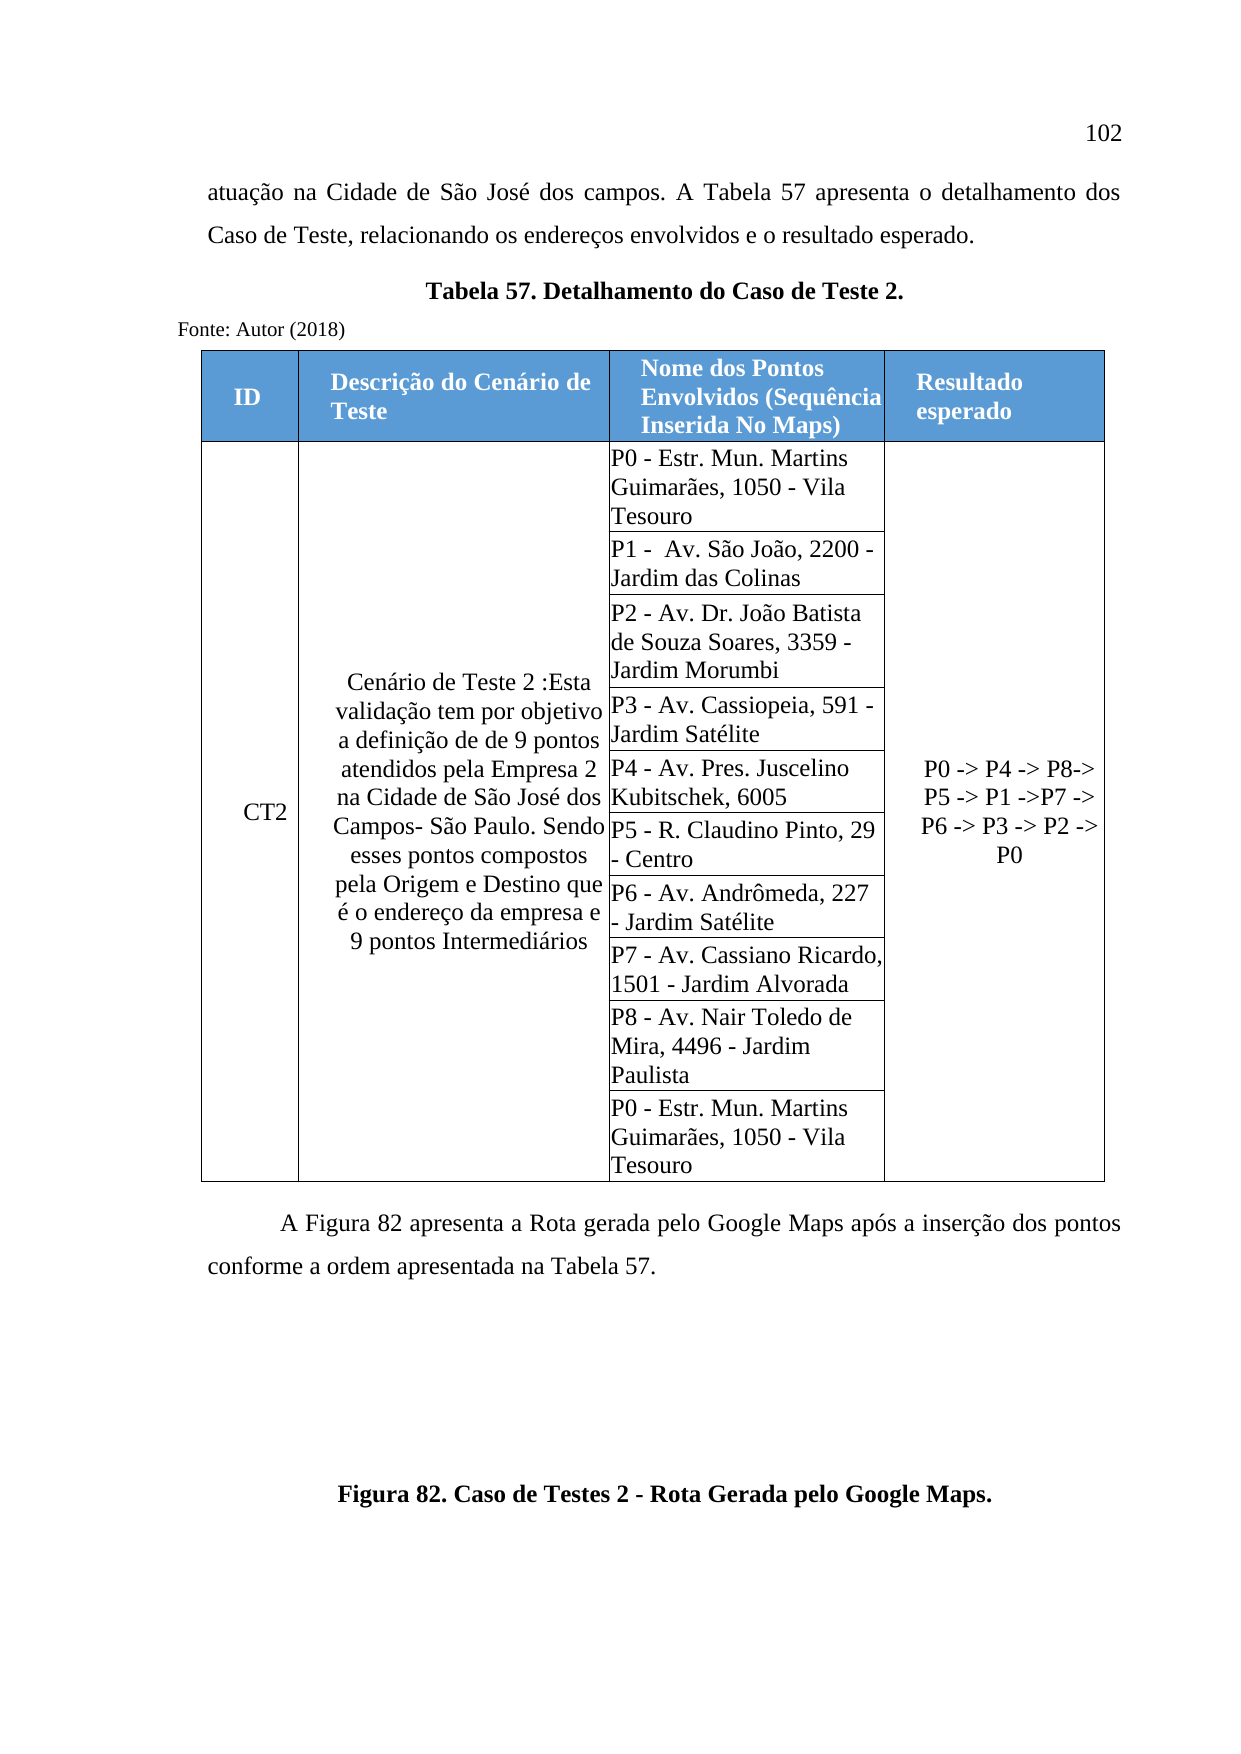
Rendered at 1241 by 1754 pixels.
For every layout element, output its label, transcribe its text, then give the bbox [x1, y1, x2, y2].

table_cell P0 - Estr. Mun. Martins Guimarães, 1050 - Vila Tesouro [610, 442, 884, 531]
table_cell P6 - Av. Andrômeda, 227 - Jardim Satélite [610, 876, 884, 937]
text A Figura 82 apresenta a Rota gerada pelo Google Maps após a inserção dos pontos conforme a ordem apresentada na Tabela 57. [207, 389, 1122, 1280]
table_cell P0 -> P4 -> P8-> P5 -> P1 ->P7 -> P6 -> P3 -> P2 -> P0 [885, 442, 1104, 1181]
table_header Nome dos Pontos Envolvidos (Sequência Inserida No Maps) [610, 351, 884, 441]
table_cell P1 - Av. São João, 2200 - Jardim das Colinas [610, 532, 884, 593]
table_cell P0 - Estr. Mun. Martins Guimarães, 1050 - Vila Tesouro [610, 1091, 884, 1181]
table_cell P2 - Av. Dr. João Batista de Souza Soares, 3359 - Jardim Morumbi [610, 595, 884, 687]
text Fonte: Autor (2018) [177, 317, 1122, 341]
table_cell P7 - Av. Cassiano Ricardo, 1501 - Jardim Alvorada [610, 938, 884, 1000]
table_cell P8 - Av. Nair Toledo de Mira, 4496 - Jardim Paulista [610, 1001, 884, 1090]
table_cell Cenário de Teste 2 :Esta validação tem por objetivo a definição de de 9 pontos atendidos pela Empresa 2 na Cidade de São José dos Campos- São Paulo. Sendo esses pontos compostos pela Origem e Destino que é o endereço da empresa e 9 pontos Intermediários [299, 442, 609, 1181]
table_header Descrição do Cenário de Teste [299, 351, 609, 441]
table_cell P3 - Av. Cassiopeia, 591 - Jardim Satélite [610, 688, 884, 750]
table_cell P4 - Av. Pres. Juscelino Kubitschek, 6005 [610, 751, 884, 812]
table_header Resultado esperado [885, 351, 1104, 441]
table_cell CT2 [202, 442, 298, 1181]
table_cell P5 - R. Claudino Pinto, 29 - Centro [610, 813, 884, 875]
text Figura 82. Caso de Testes 2 - Rota Gerada pelo Google Maps. [207, 1479, 1122, 1508]
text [207, 177, 1122, 249]
table_header ID [202, 351, 298, 441]
text Tabela 57. Detalhamento do Caso de Teste 2. [207, 276, 1122, 305]
